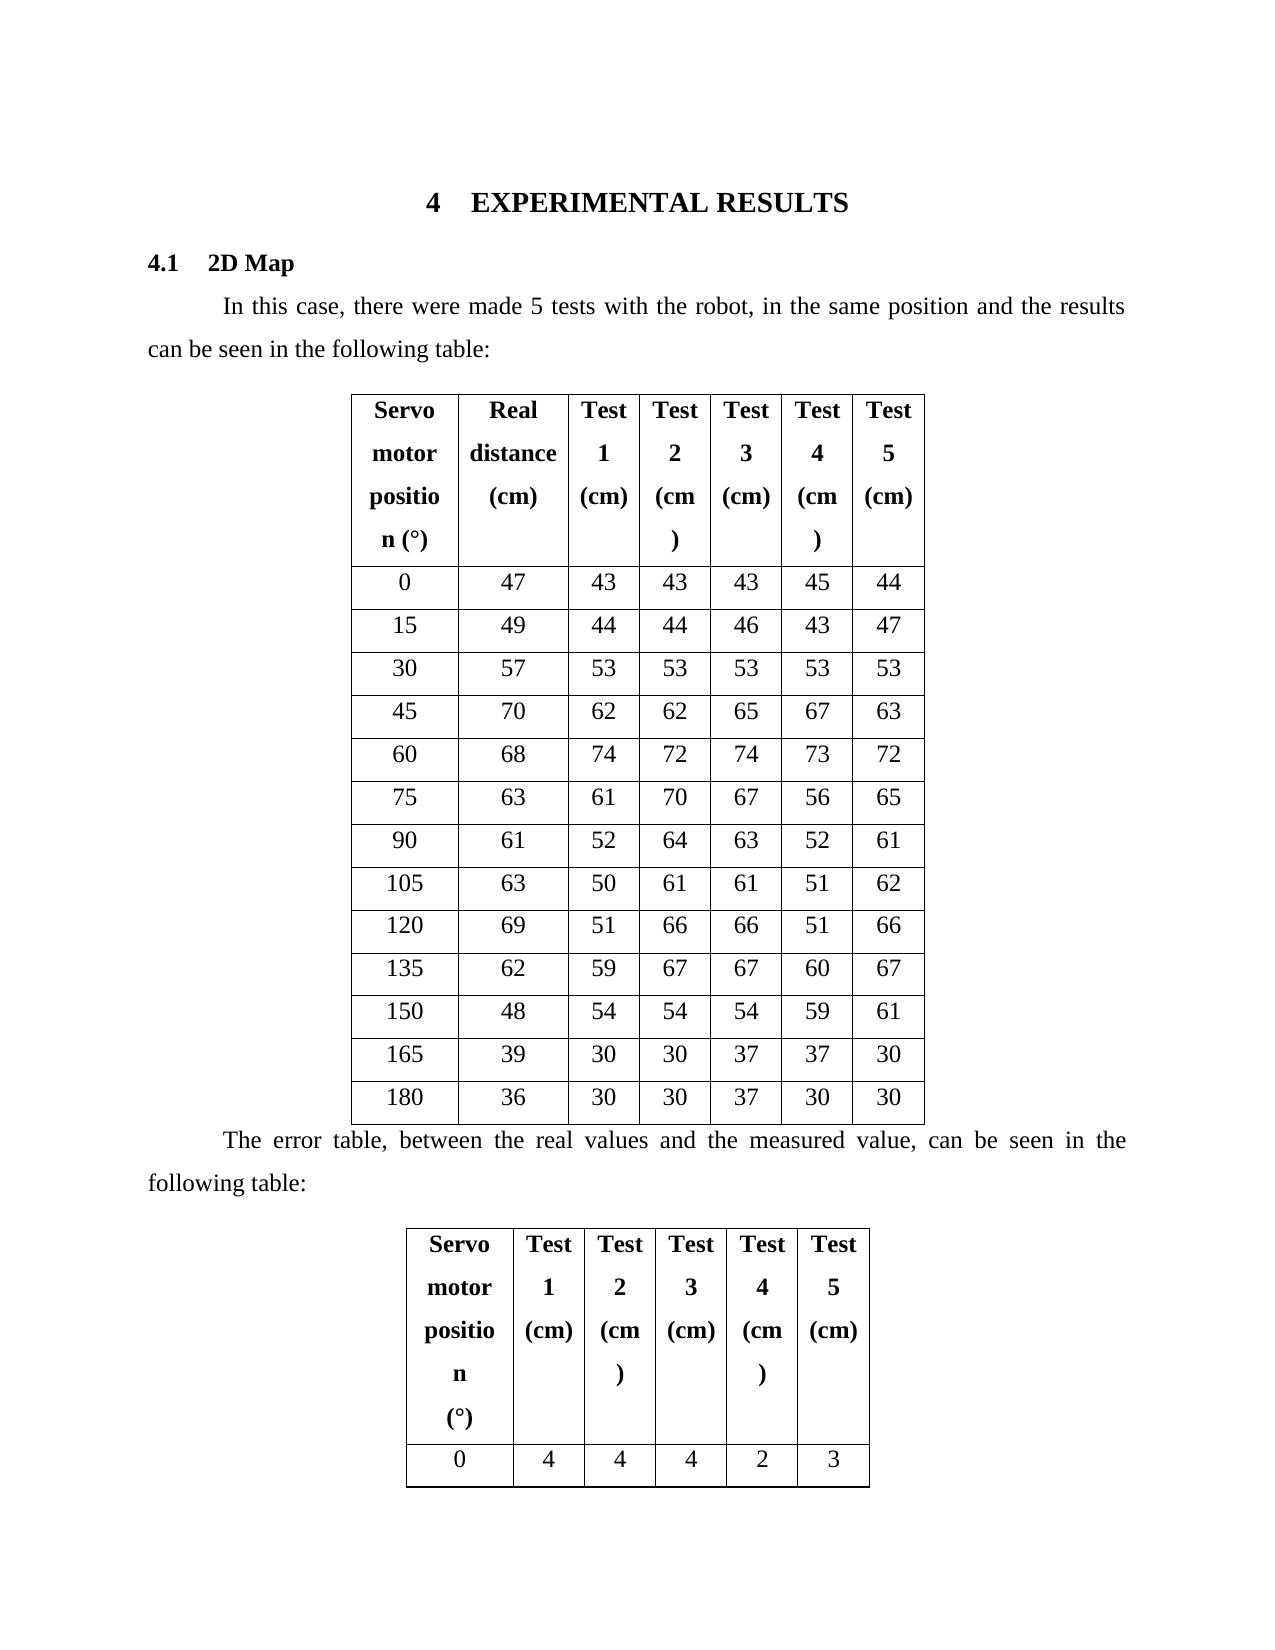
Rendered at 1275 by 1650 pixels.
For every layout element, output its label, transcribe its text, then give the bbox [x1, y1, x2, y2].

text In this case, there were made 5 tests with the robot, in the same position and the results can be seen in the following table: [148, 291, 1127, 363]
table_header Test 1 (cm) [569, 395, 639, 566]
table_cell 53 [853, 653, 924, 695]
table_cell 56 [782, 782, 852, 824]
table_cell 67 [853, 954, 924, 995]
table_cell 36 [459, 1082, 568, 1124]
table_cell 53 [569, 653, 639, 695]
table_cell 43 [569, 567, 639, 609]
table_cell 61 [459, 825, 568, 867]
table_cell 30 [853, 1039, 924, 1081]
table_cell 2 [727, 1445, 797, 1486]
table_cell 30 [569, 1082, 639, 1124]
table_cell 66 [853, 911, 924, 952]
table_cell 60 [782, 954, 852, 995]
table_cell 59 [782, 996, 852, 1038]
table_cell 61 [711, 868, 781, 909]
subtitle 2D Map [148, 248, 1127, 277]
table_cell 44 [640, 610, 710, 652]
table_cell 51 [782, 911, 852, 952]
table_cell 165 [352, 1039, 458, 1081]
table_cell 44 [569, 610, 639, 652]
table_cell 70 [459, 696, 568, 738]
table_cell 46 [711, 610, 781, 652]
table_cell 67 [782, 696, 852, 738]
table_header Test 2 (cm) [585, 1229, 655, 1443]
table_cell 62 [853, 868, 924, 909]
subtitle EXPERIMENTAL RESULTS [148, 185, 1127, 219]
table_cell 30 [782, 1082, 852, 1124]
table_cell 62 [459, 954, 568, 995]
table_cell 30 [853, 1082, 924, 1124]
table_cell 59 [569, 954, 639, 995]
table_cell 66 [711, 911, 781, 952]
table_cell 150 [352, 996, 458, 1038]
table_cell 53 [782, 653, 852, 695]
table_cell 70 [640, 782, 710, 824]
table_cell 0 [407, 1445, 513, 1486]
table_header Servo motor position (°) [352, 395, 458, 566]
table_cell 74 [569, 739, 639, 781]
table_cell 15 [352, 610, 458, 652]
table_cell 69 [459, 911, 568, 952]
table_cell 62 [569, 696, 639, 738]
table_cell 50 [569, 868, 639, 909]
table_cell 61 [569, 782, 639, 824]
table_cell 51 [782, 868, 852, 909]
table_cell 54 [569, 996, 639, 1038]
table_cell 61 [853, 996, 924, 1038]
table_header Test 3 (cm) [711, 395, 781, 566]
table_cell 49 [459, 610, 568, 652]
table_cell 0 [352, 567, 458, 609]
table_cell 52 [782, 825, 852, 867]
table_cell 47 [459, 567, 568, 609]
table_cell 43 [711, 567, 781, 609]
table_header Test 5 (cm) [853, 395, 924, 566]
table_header Real distance (cm) [459, 395, 568, 566]
table_cell 4 [585, 1445, 655, 1486]
table_cell 67 [711, 782, 781, 824]
table_header Test 3 (cm) [656, 1229, 726, 1443]
table_cell 53 [640, 653, 710, 695]
table_header Test 1 (cm) [514, 1229, 584, 1443]
table_cell 105 [352, 868, 458, 909]
table_cell 180 [352, 1082, 458, 1124]
table_cell 120 [352, 911, 458, 952]
table_header Servo motor position (°) [407, 1229, 513, 1443]
table_cell 47 [853, 610, 924, 652]
table_cell 67 [711, 954, 781, 995]
table_cell 37 [711, 1039, 781, 1081]
table_cell 37 [782, 1039, 852, 1081]
table_cell 43 [782, 610, 852, 652]
table_cell 48 [459, 996, 568, 1038]
table_cell 44 [853, 567, 924, 609]
table_cell 45 [782, 567, 852, 609]
table_header Test 4 (cm) [782, 395, 852, 566]
table_cell 30 [640, 1039, 710, 1081]
table_cell 51 [569, 911, 639, 952]
table_cell 66 [640, 911, 710, 952]
table_cell 73 [782, 739, 852, 781]
table_cell 75 [352, 782, 458, 824]
table_cell 4 [656, 1445, 726, 1486]
table_cell 3 [798, 1445, 869, 1486]
table_cell 61 [853, 825, 924, 867]
table_cell 30 [352, 653, 458, 695]
table_cell 63 [459, 868, 568, 909]
table_cell 72 [640, 739, 710, 781]
table_cell 54 [640, 996, 710, 1038]
table_cell 67 [640, 954, 710, 995]
table_cell 63 [459, 782, 568, 824]
table_cell 43 [640, 567, 710, 609]
table_cell 30 [569, 1039, 639, 1081]
table_cell 57 [459, 653, 568, 695]
table_cell 65 [711, 696, 781, 738]
table_cell 135 [352, 954, 458, 995]
table_cell 68 [459, 739, 568, 781]
table_cell 39 [459, 1039, 568, 1081]
table_cell 45 [352, 696, 458, 738]
table_cell 53 [711, 653, 781, 695]
table_cell 64 [640, 825, 710, 867]
table_cell 90 [352, 825, 458, 867]
table_cell 63 [711, 825, 781, 867]
table_header Test 5 (cm) [798, 1229, 869, 1443]
table_cell 60 [352, 739, 458, 781]
table_cell 65 [853, 782, 924, 824]
table_header Test 2 (cm) [640, 395, 710, 566]
table_cell 52 [569, 825, 639, 867]
text The error table, between the real values and the measured value, can be seen in the following table: [148, 1125, 1127, 1197]
table_cell 4 [514, 1445, 584, 1486]
table_cell 74 [711, 739, 781, 781]
table_cell 30 [640, 1082, 710, 1124]
table_cell 63 [853, 696, 924, 738]
table_cell 62 [640, 696, 710, 738]
table_header Test 4 (cm) [727, 1229, 797, 1443]
table_cell 54 [711, 996, 781, 1038]
table_cell 72 [853, 739, 924, 781]
table_cell 37 [711, 1082, 781, 1124]
table_cell 61 [640, 868, 710, 909]
